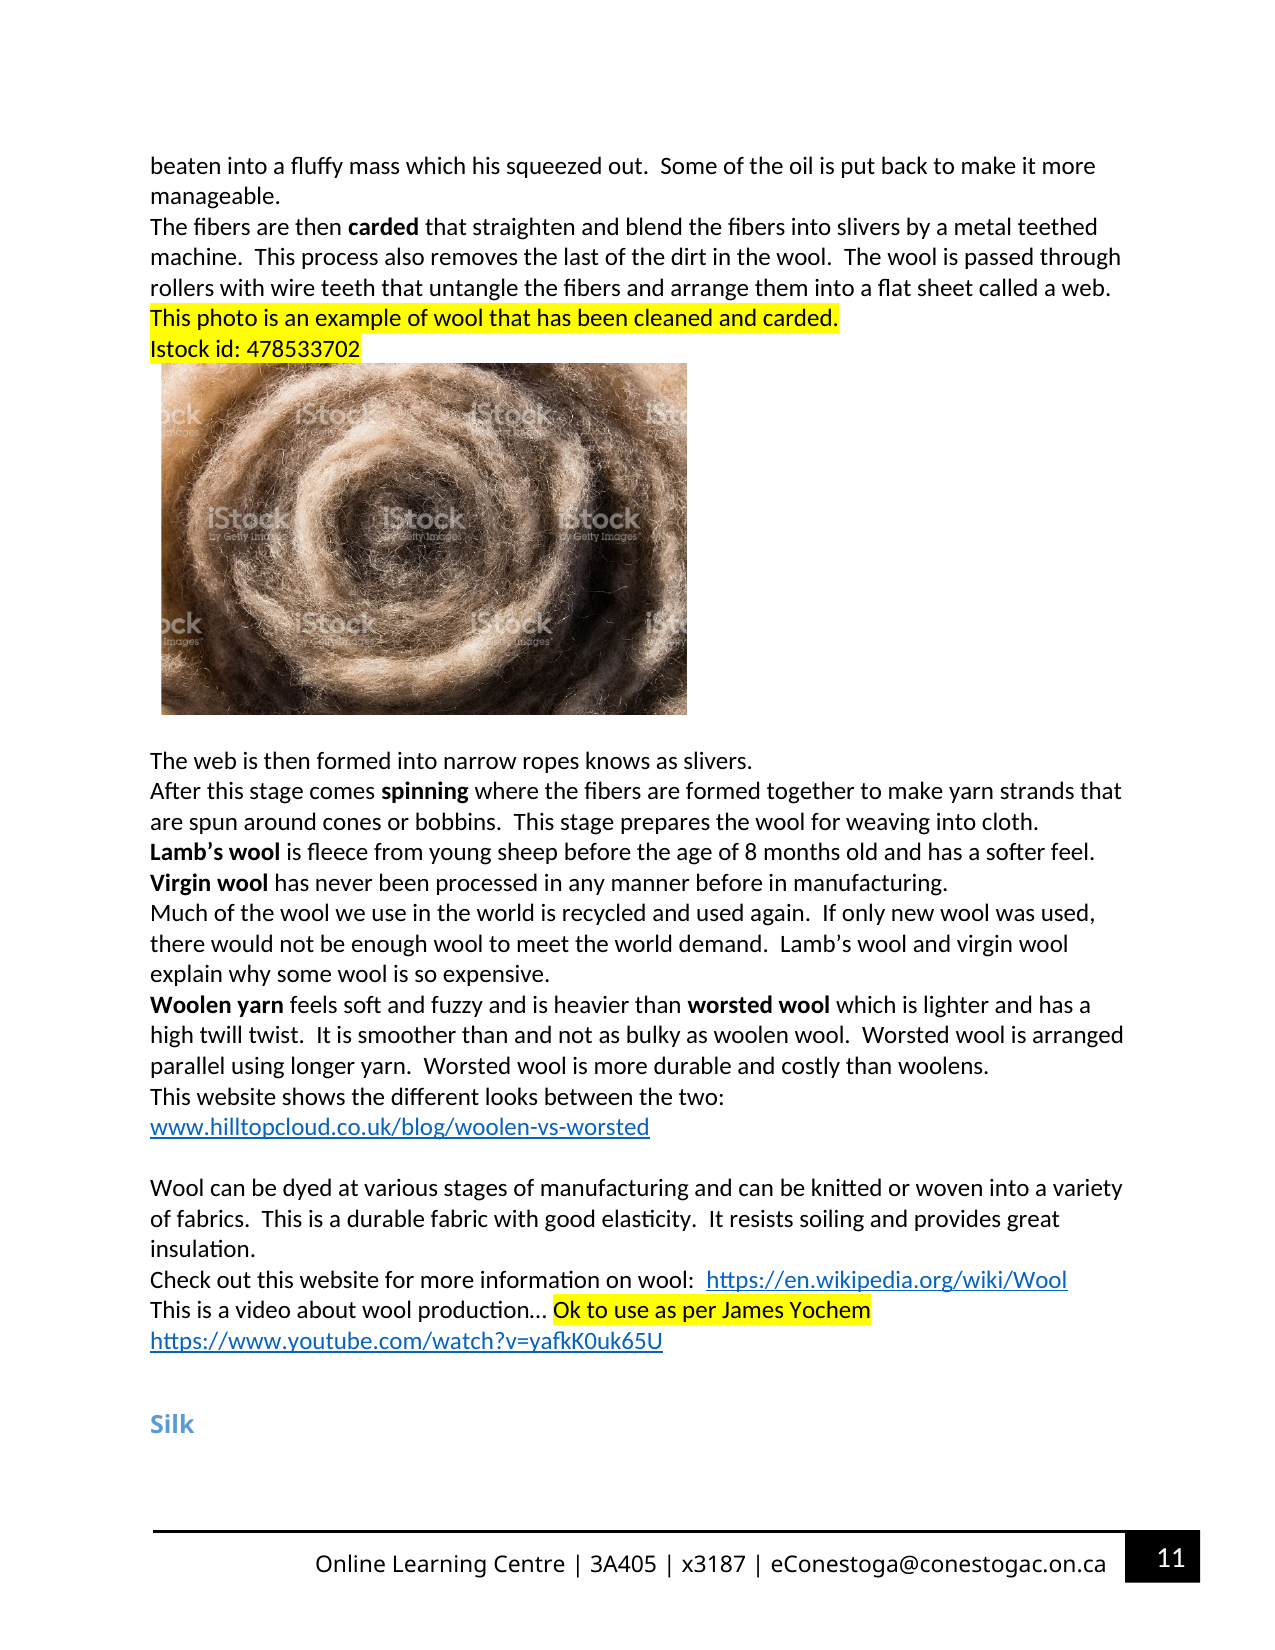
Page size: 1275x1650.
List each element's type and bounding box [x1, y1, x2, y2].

picture [161, 363, 687, 715]
